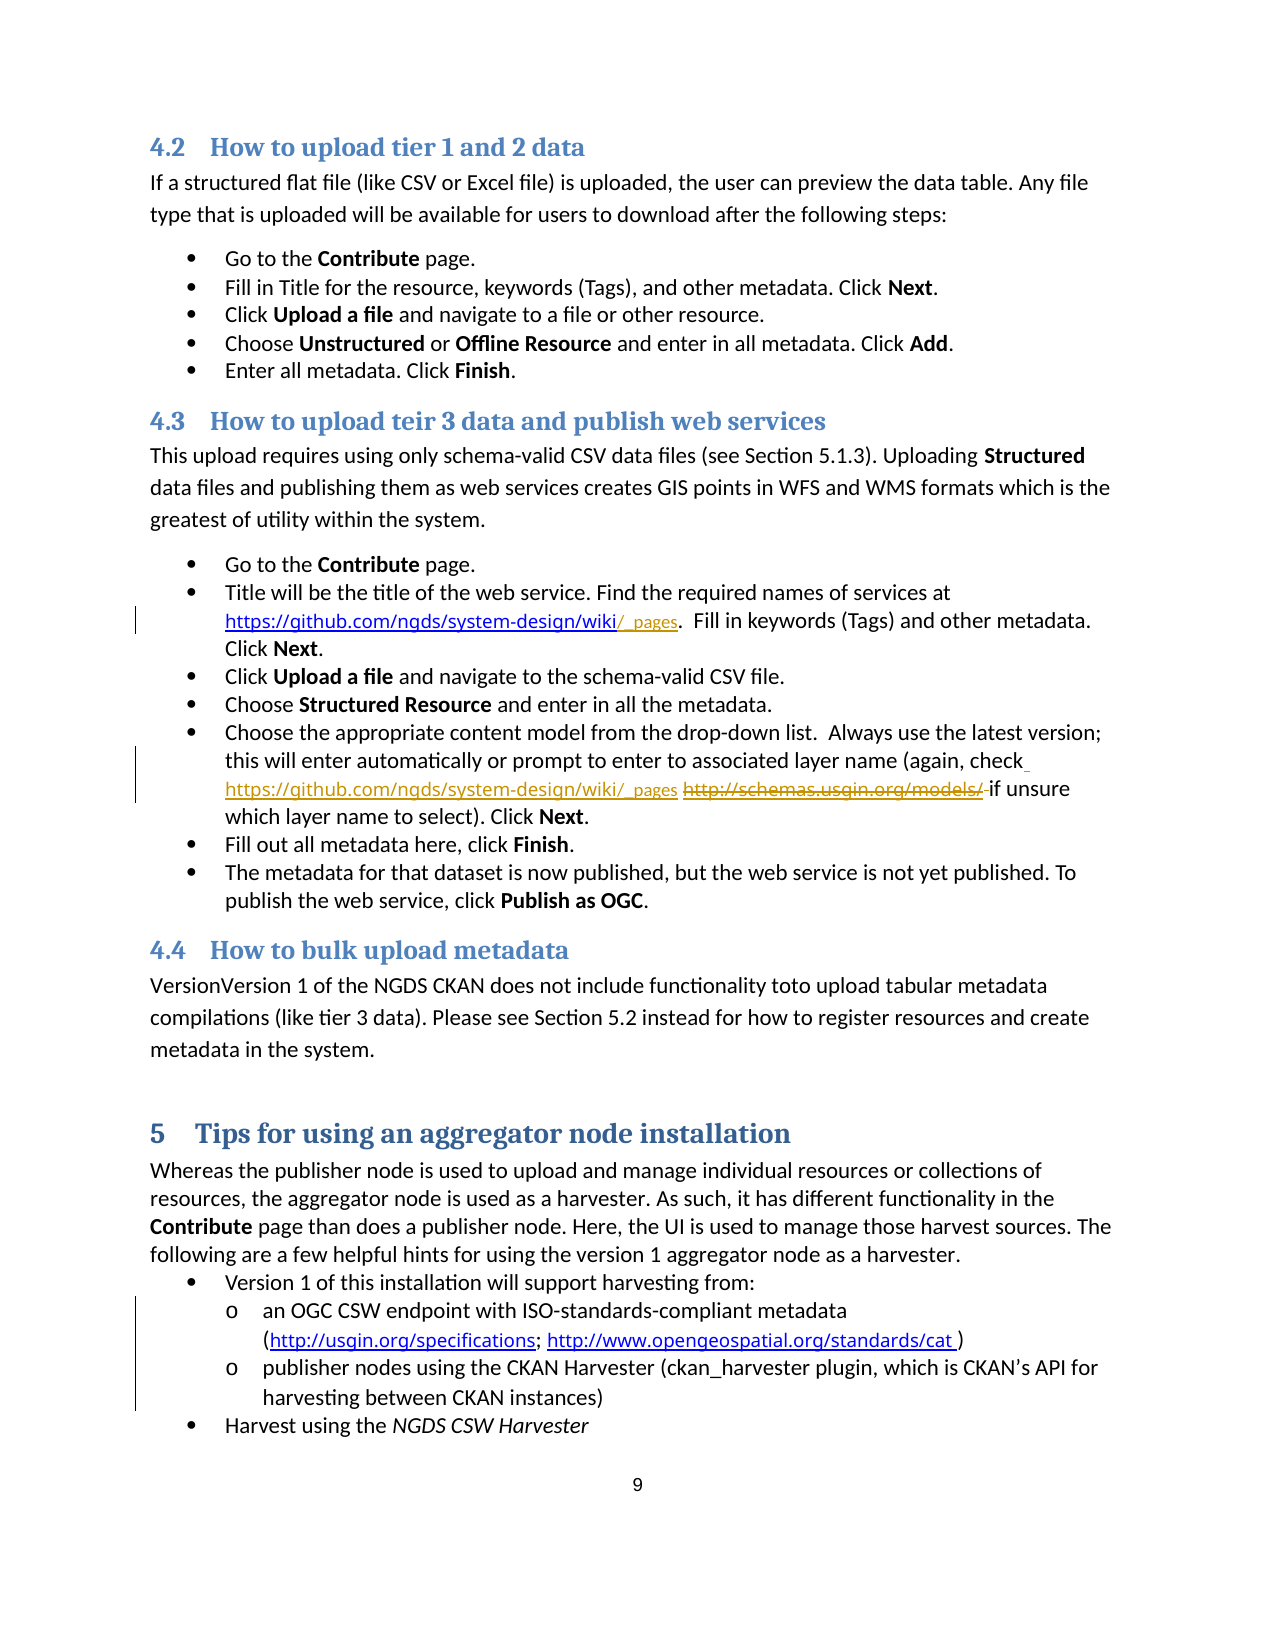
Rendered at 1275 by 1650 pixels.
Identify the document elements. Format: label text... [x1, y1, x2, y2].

list Version 1 of this installation will support harvesting from: [187, 1268, 1125, 1296]
subtitle How to upload tier 1 and 2 data [150, 132, 1125, 163]
list Go to the Contribute page. [187, 550, 1125, 578]
text VersionVersion 1 of the NGDS CKAN does not include functionality toto upload tabular metadata compilations (like tier 3 data). Please see Section 5.2 instead for how to register resources and create metadata in the system. [150, 971, 1125, 1063]
list publisher nodes using the CKAN Harvester (ckan_harvester plugin, which is CKAN’s API for harvesting between CKAN instances) [225, 1353, 1125, 1411]
text Whereas the publisher node is used to upload and manage individual resources or collections of resources, the aggregator node is used as a harvester. As such, it has different functionality in the Contribute page than does a publisher node. Here, the UI is used to manage those harvest sources. The following are a few helpful hints for using the version 1 aggregator node as a harvester. [150, 1156, 1125, 1268]
subtitle How to upload teir 3 data and publish web services [150, 406, 1125, 437]
list Fill out all metadata here, click Finish. [187, 831, 1125, 858]
list Choose the appropriate content model from the drop-down list. Always use the latest version; this will enter automatically or prompt to enter to associated layer name (again, check if unsure which layer name to select). Click Next. [187, 718, 1125, 831]
list Enter all metadata. Click Finish. [187, 357, 1125, 385]
list Choose Unstructured or Offline Resource and enter in all metadata. Click Add. [187, 329, 1125, 357]
text If a structured flat file (like CSV or Excel file) is uploaded, the user can preview the data table. Any file type that is uploaded will be available for users to download after the following steps: [150, 168, 1125, 228]
list Go to the Contribute page. [187, 244, 1125, 273]
list Choose Structured Resource and enter in all the metadata. [187, 690, 1125, 718]
list Click Upload a file and navigate to the schema-valid CSV file. [187, 662, 1125, 690]
list Click Upload a file and navigate to a file or other resource. [187, 301, 1125, 329]
list Title will be the title of the web service. Find the required names of services at https://github.com/ngds/system-design/wiki. Fill in keywords (Tags) and other metadata. Click Next. [187, 578, 1125, 662]
subtitle Tips for using an aggregator node installation [150, 1118, 1125, 1151]
list an OGC CSW endpoint with ISO-standards-compliant metadata (http://usgin.org/specifications; http://www.opengeospatial.org/standards/cat ) [225, 1296, 1125, 1353]
list The metadata for that dataset is now published, but the web service is not yet published. To publish the web service, click Publish as OGC. [187, 858, 1125, 914]
list Harvest using the NGDS CSW Harvester [187, 1411, 1125, 1439]
list Fill in Title for the resource, keywords (Tags), and other metadata. Click Next. [187, 273, 1125, 301]
subtitle How to bulk upload metadata [150, 935, 1125, 967]
text This upload requires using only schema-valid CSV data files (see Section 5.1.3). Uploading Structured data files and publishing them as web services creates GIS points in WFS and WMS formats which is the greatest of utility within the system. [150, 441, 1125, 534]
